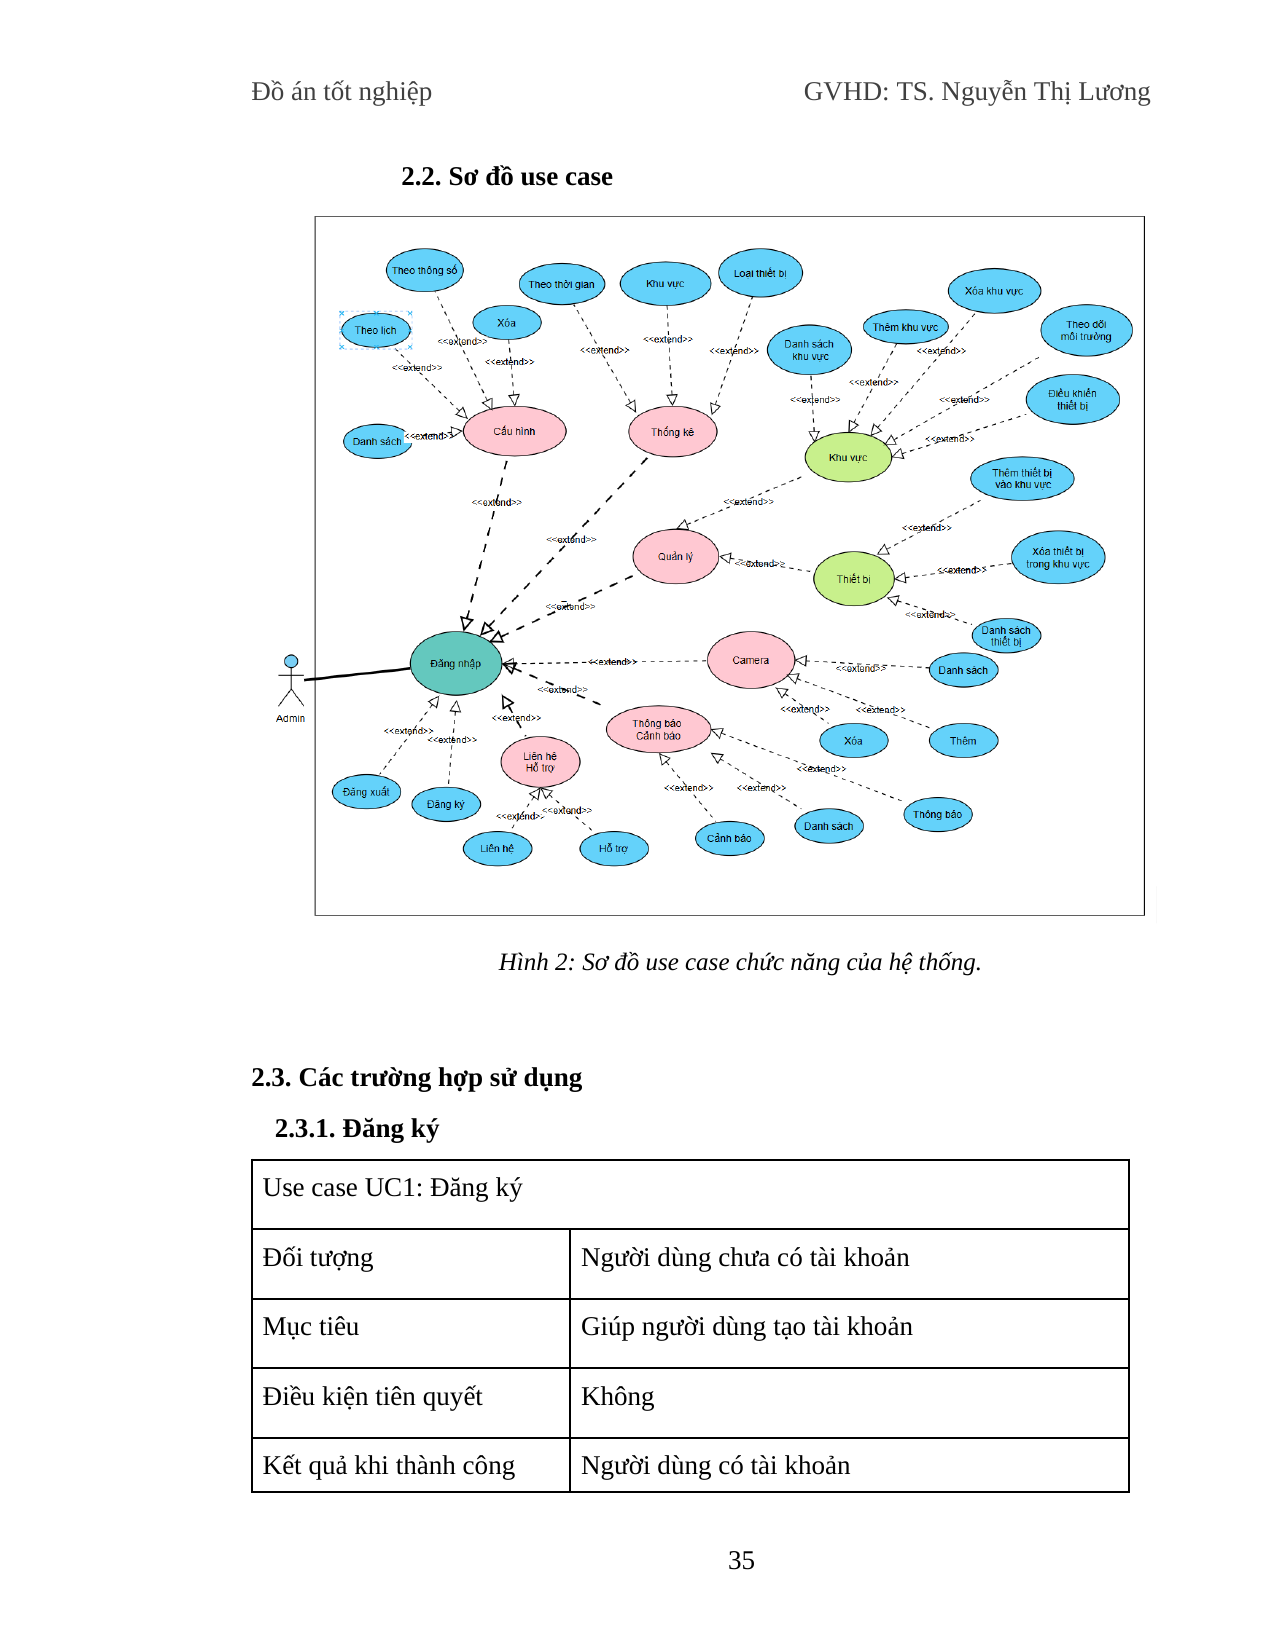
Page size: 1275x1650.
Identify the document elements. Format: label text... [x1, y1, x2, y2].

picture [251, 207, 1157, 932]
text Hình 2: Sơ đồ use case chức năng của hệ thống. [251, 947, 1157, 976]
table_cell Giúp người dùng tạo tài khoản [571, 1300, 1128, 1367]
table_cell Điều kiện tiên quyết [253, 1369, 569, 1437]
table_header Use case UC1: Đăng ký [253, 1161, 1128, 1228]
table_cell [571, 1439, 1128, 1491]
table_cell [253, 1439, 569, 1491]
table_cell Mục tiêu [253, 1300, 569, 1367]
subtitle 2.3. Các trường hợp sử dụng [251, 1061, 1157, 1092]
table_cell Người dùng chưa có tài khoản [571, 1230, 1128, 1298]
subtitle 2.3.1. Đăng ký [274, 1112, 1157, 1143]
table_cell Không [571, 1369, 1128, 1437]
subtitle 2.2. Sơ đồ use case [326, 160, 1157, 191]
table_cell Đối tượng [253, 1230, 569, 1298]
